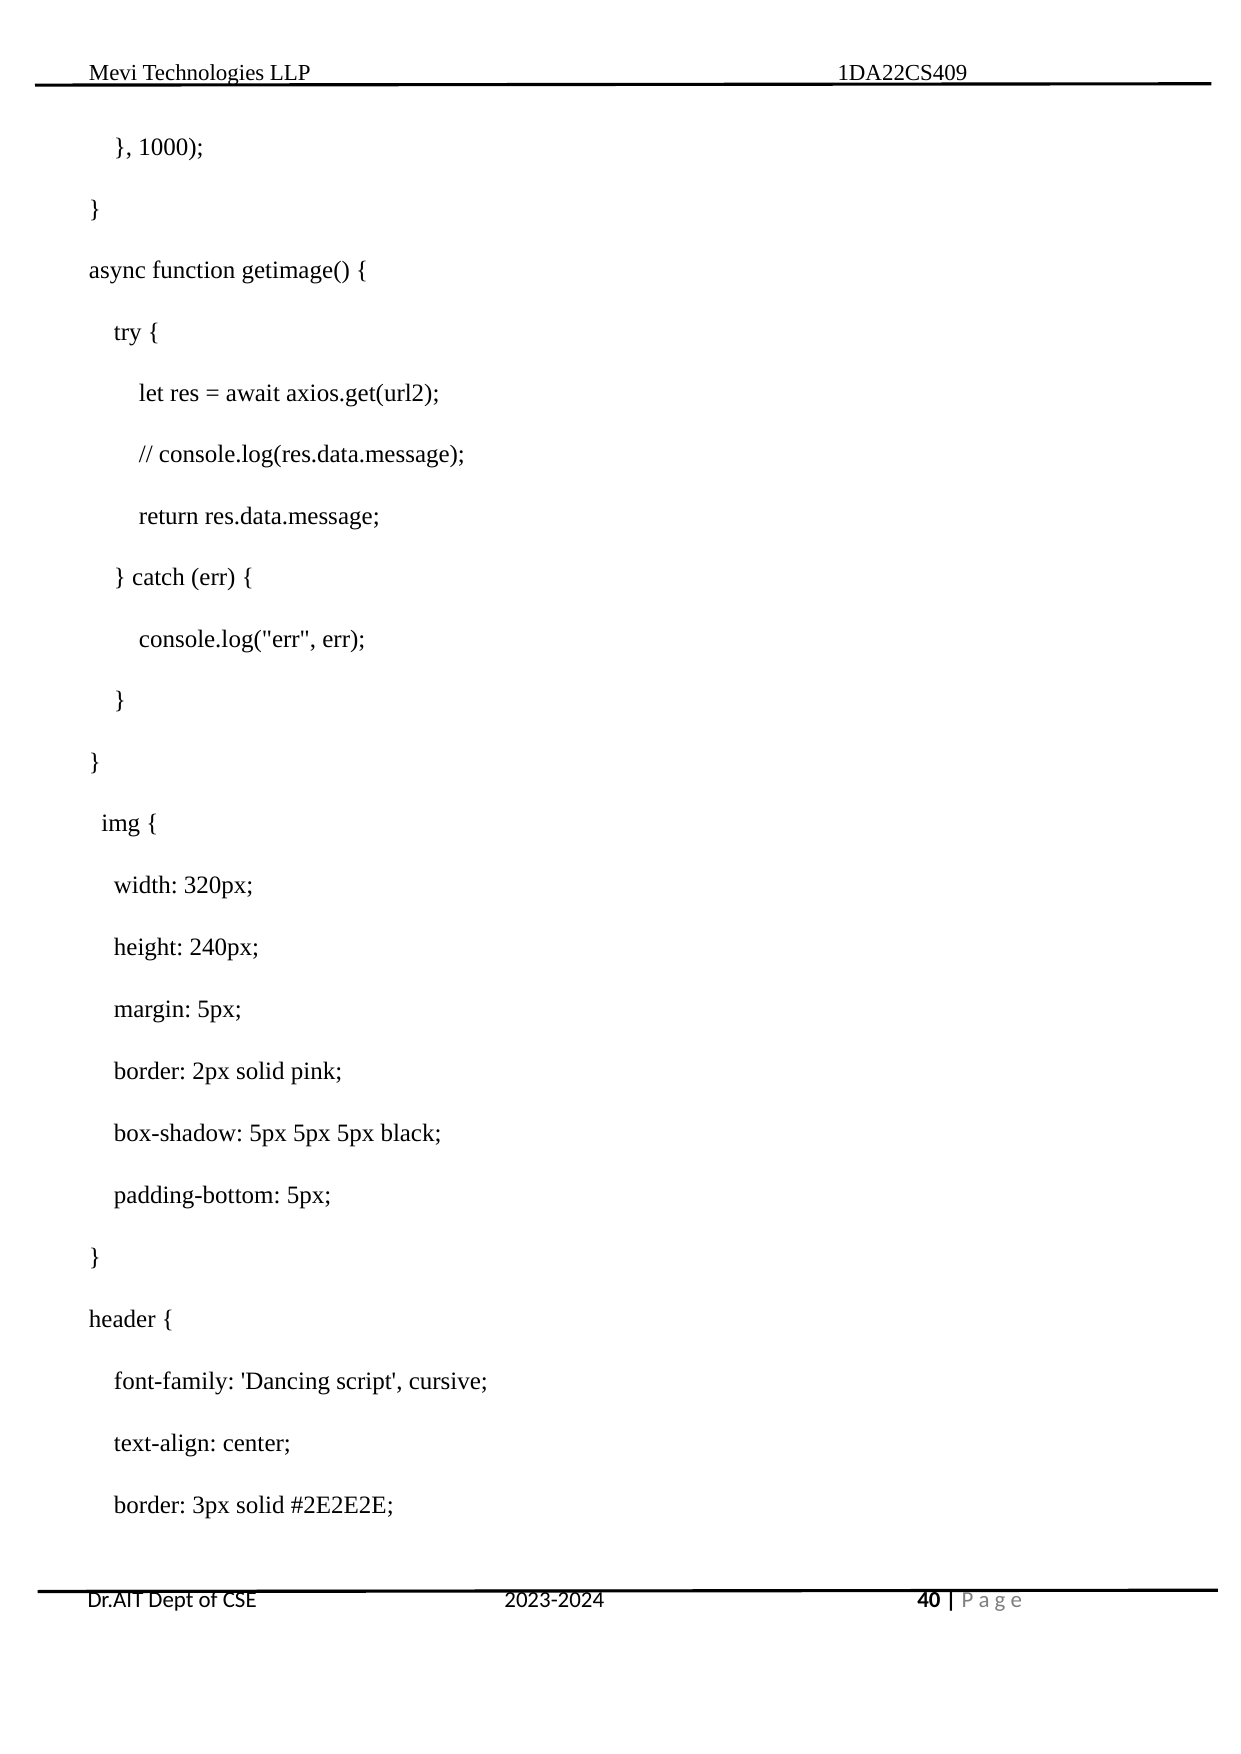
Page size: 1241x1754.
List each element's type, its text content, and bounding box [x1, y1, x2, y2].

text } [89, 194, 1171, 222]
text // console.log(res.data.message); [89, 439, 1171, 468]
text font-family: 'Dancing script', cursive; [89, 1366, 1171, 1395]
text border: 2px solid pink; [89, 1056, 1171, 1085]
text header { [89, 1304, 1171, 1333]
text let res = await axios.get(url2); [89, 378, 1171, 407]
text return res.data.message; [89, 501, 1171, 530]
text padding-bottom: 5px; [89, 1180, 1171, 1209]
text try { [89, 317, 1171, 345]
text } [89, 747, 1171, 776]
text margin: 5px; [89, 994, 1171, 1023]
text width: 320px; [89, 870, 1171, 899]
text }, 1000); [89, 132, 1171, 161]
text height: 240px; [89, 932, 1171, 961]
text } [89, 685, 1171, 714]
text console.log("err", err); [89, 624, 1171, 653]
text box-shadow: 5px 5px 5px black; [89, 1118, 1171, 1147]
text text-align: center; [89, 1428, 1171, 1457]
text async function getimage() { [89, 255, 1171, 284]
text } [89, 1242, 1171, 1271]
text img { [89, 808, 1171, 837]
text } catch (err) { [89, 562, 1171, 591]
text border: 3px solid #2E2E2E; [89, 1490, 1171, 1519]
